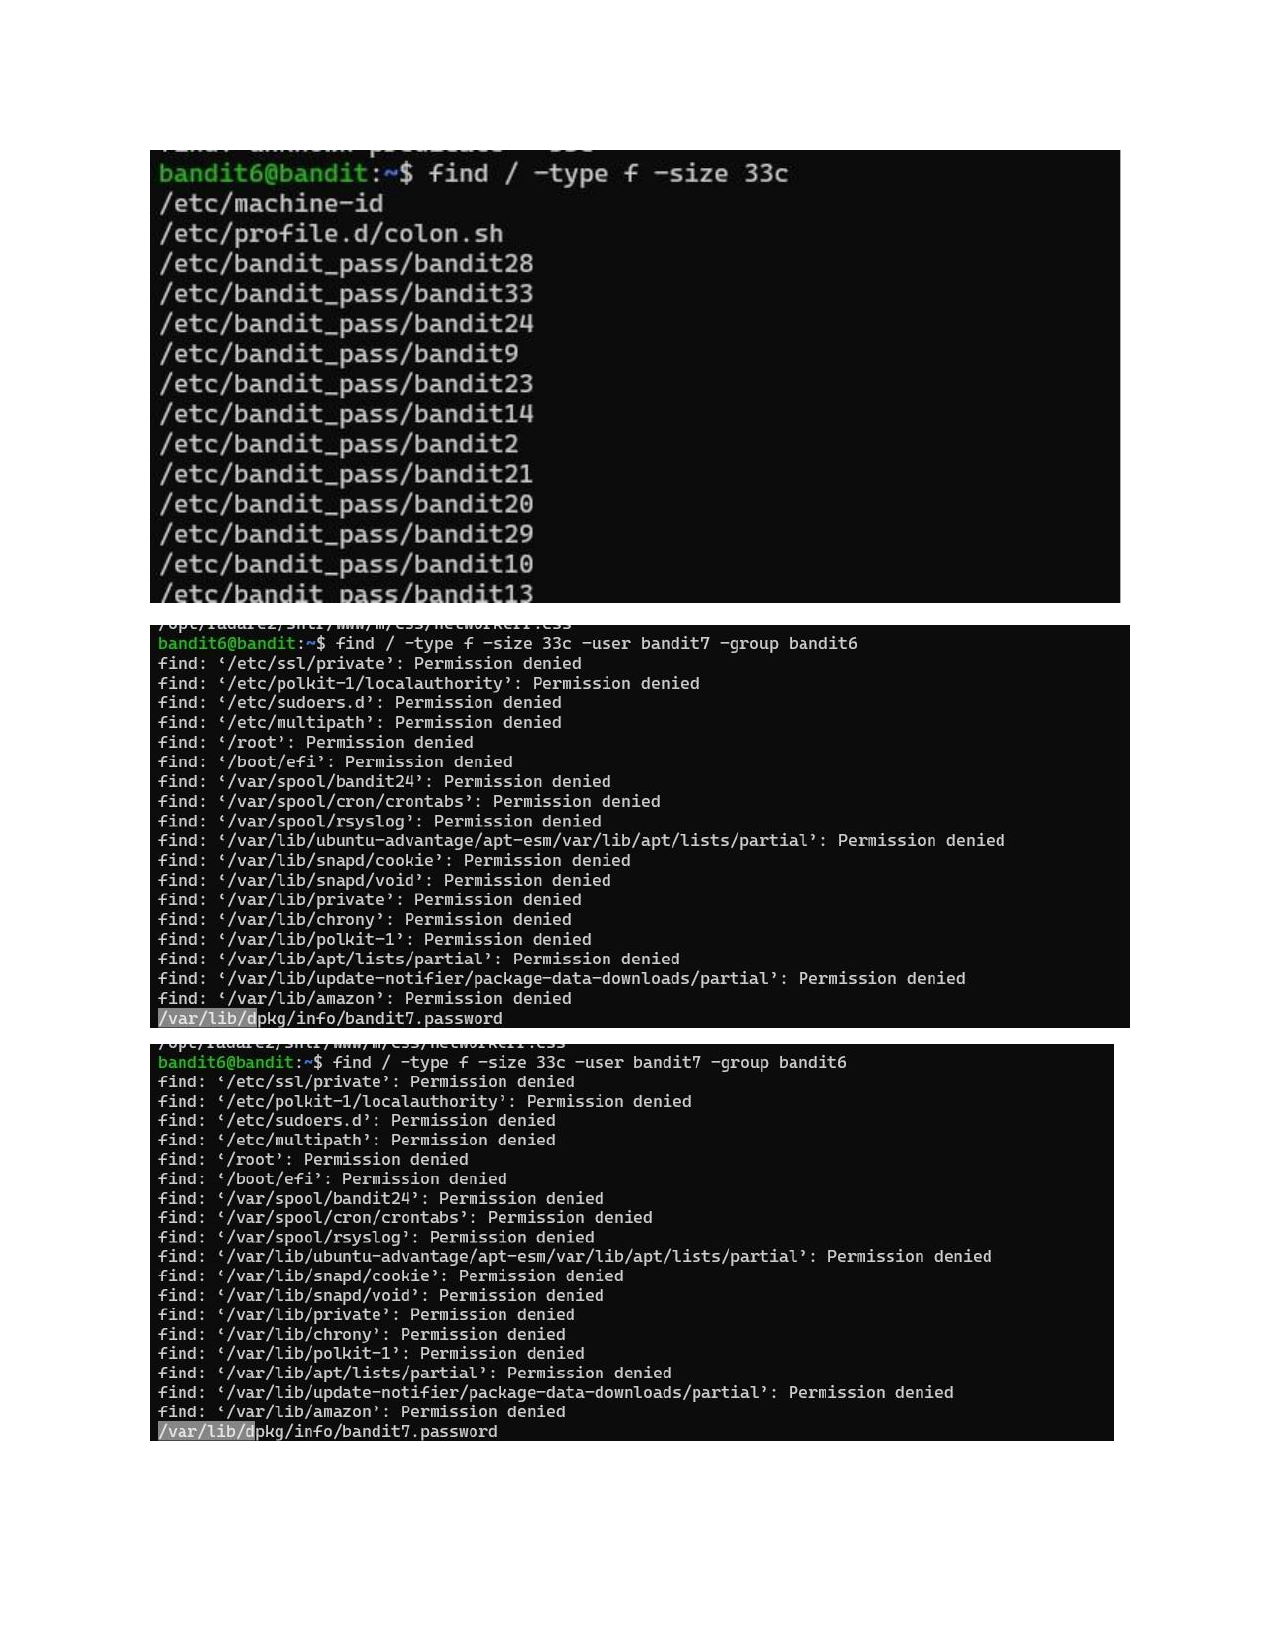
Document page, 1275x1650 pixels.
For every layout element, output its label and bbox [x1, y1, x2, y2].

picture [150, 150, 1121, 603]
picture [150, 625, 1130, 1028]
picture [150, 1044, 1114, 1441]
